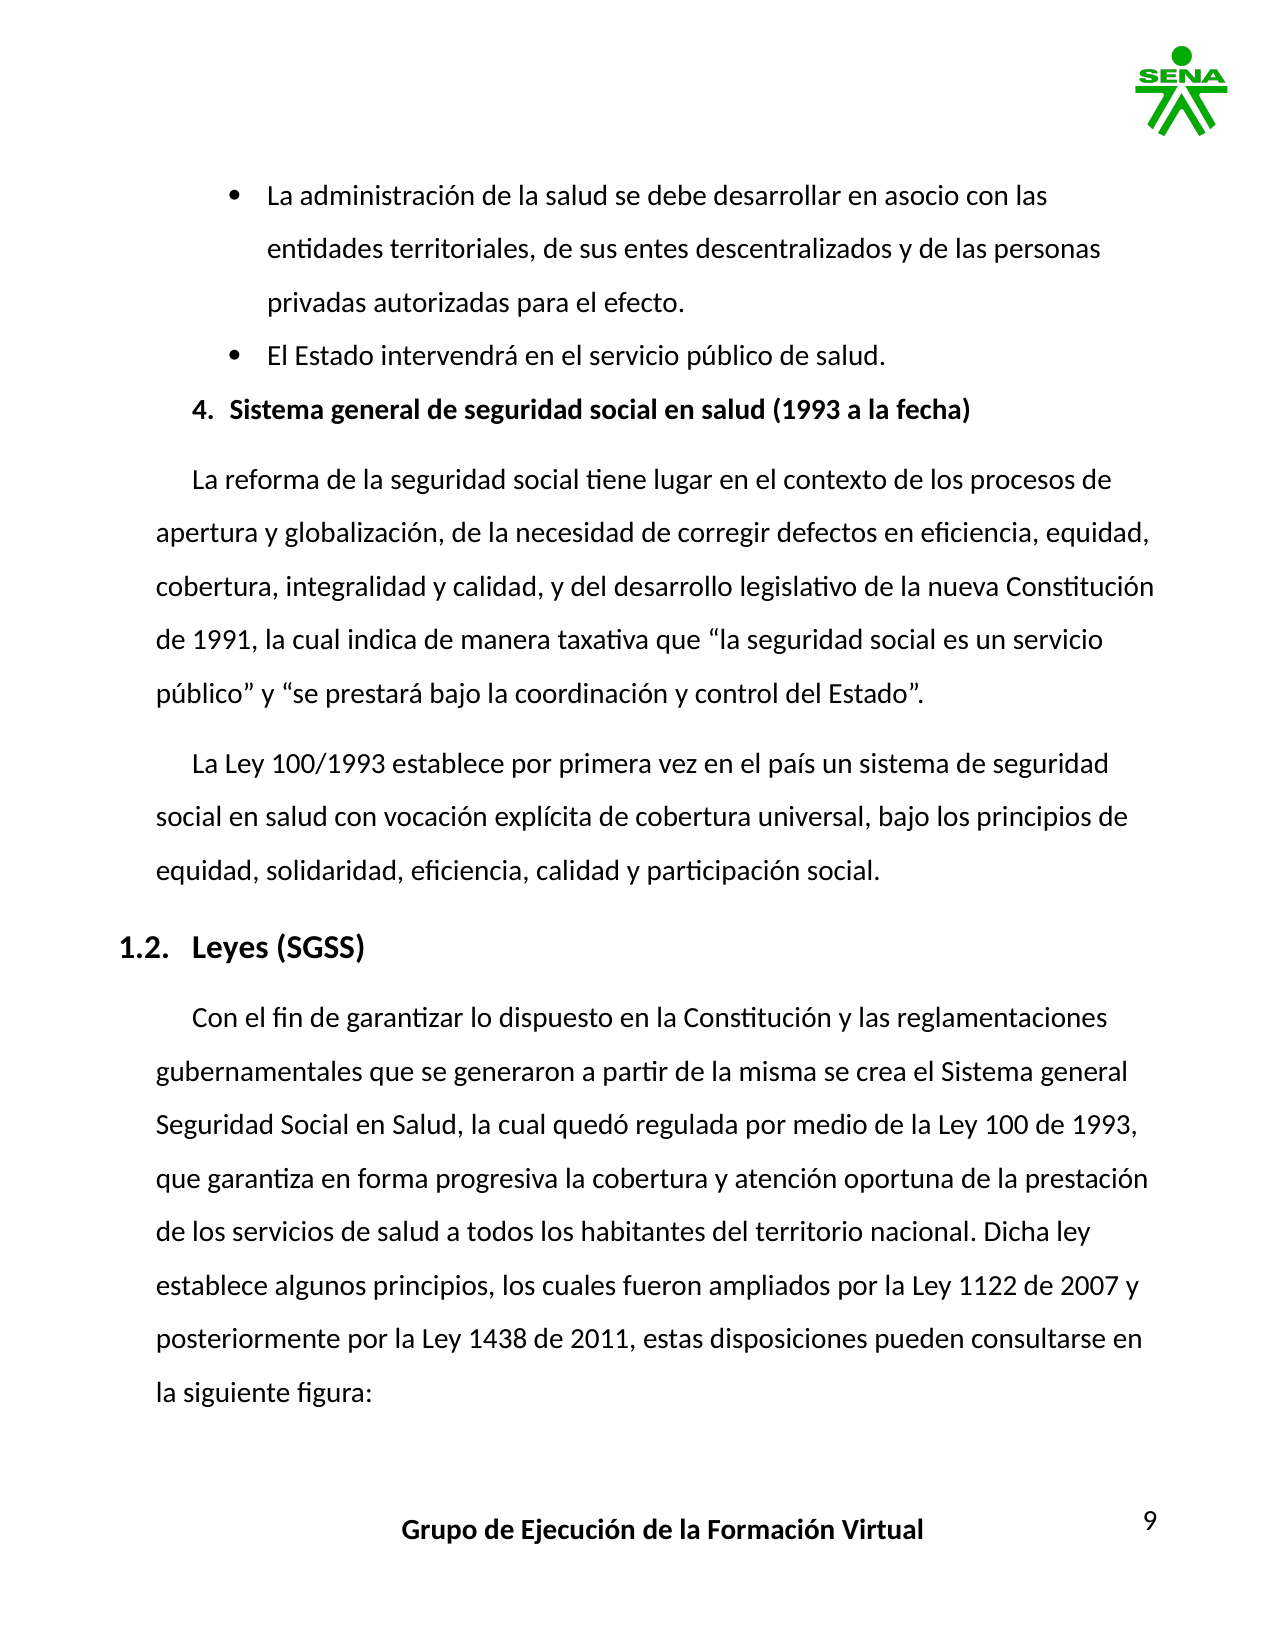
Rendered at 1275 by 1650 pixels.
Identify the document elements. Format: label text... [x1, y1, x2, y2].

list El Estado intervendrá en el servicio público de salud. [229, 337, 1157, 373]
subtitle Leyes (SGSS) [118, 926, 1157, 967]
list Sistema general de seguridad social en salud (1993 a la fecha) [192, 391, 1157, 427]
list La administración de la salud se debe desarrollar en asocio con las entidades territoriales, de sus entes descentralizados y de las personas privadas autorizadas para el efecto. [229, 177, 1157, 320]
text Con el fin de garantizar lo dispuesto en la Constitución y las reglamentaciones gubernamentales que se generaron a partir de la misma se crea el Sistema general Seguridad Social en Salud, la cual quedó regulada por medio de la Ley 100 de 1993, que garantiza en forma progresiva la cobertura y atención oportuna de la prestación de los servicios de salud a todos los habitantes del territorio nacional. Dicha ley establece algunos principios, los cuales fueron ampliados por la Ley 1122 de 2007 y posteriormente por la Ley 1438 de 2011, estas disposiciones pueden consultarse en la siguiente figura: [156, 999, 1157, 1409]
picture [1135, 46, 1228, 136]
text La reforma de la seguridad social tiene lugar en el contexto de los procesos de apertura y globalización, de la necesidad de corregir defectos en eficiencia, equidad, cobertura, integralidad y calidad, y del desarrollo legislativo de la nueva Constitución de 1991, la cual indica de manera taxativa que “la seguridad social es un servicio público” y “se prestará bajo la coordinación y control del Estado”. [156, 461, 1157, 710]
text La Ley 100/1993 establece por primera vez en el país un sistema de seguridad social en salud con vocación explícita de cobertura universal, bajo los principios de equidad, solidaridad, eficiencia, calidad y participación social. [156, 745, 1157, 887]
